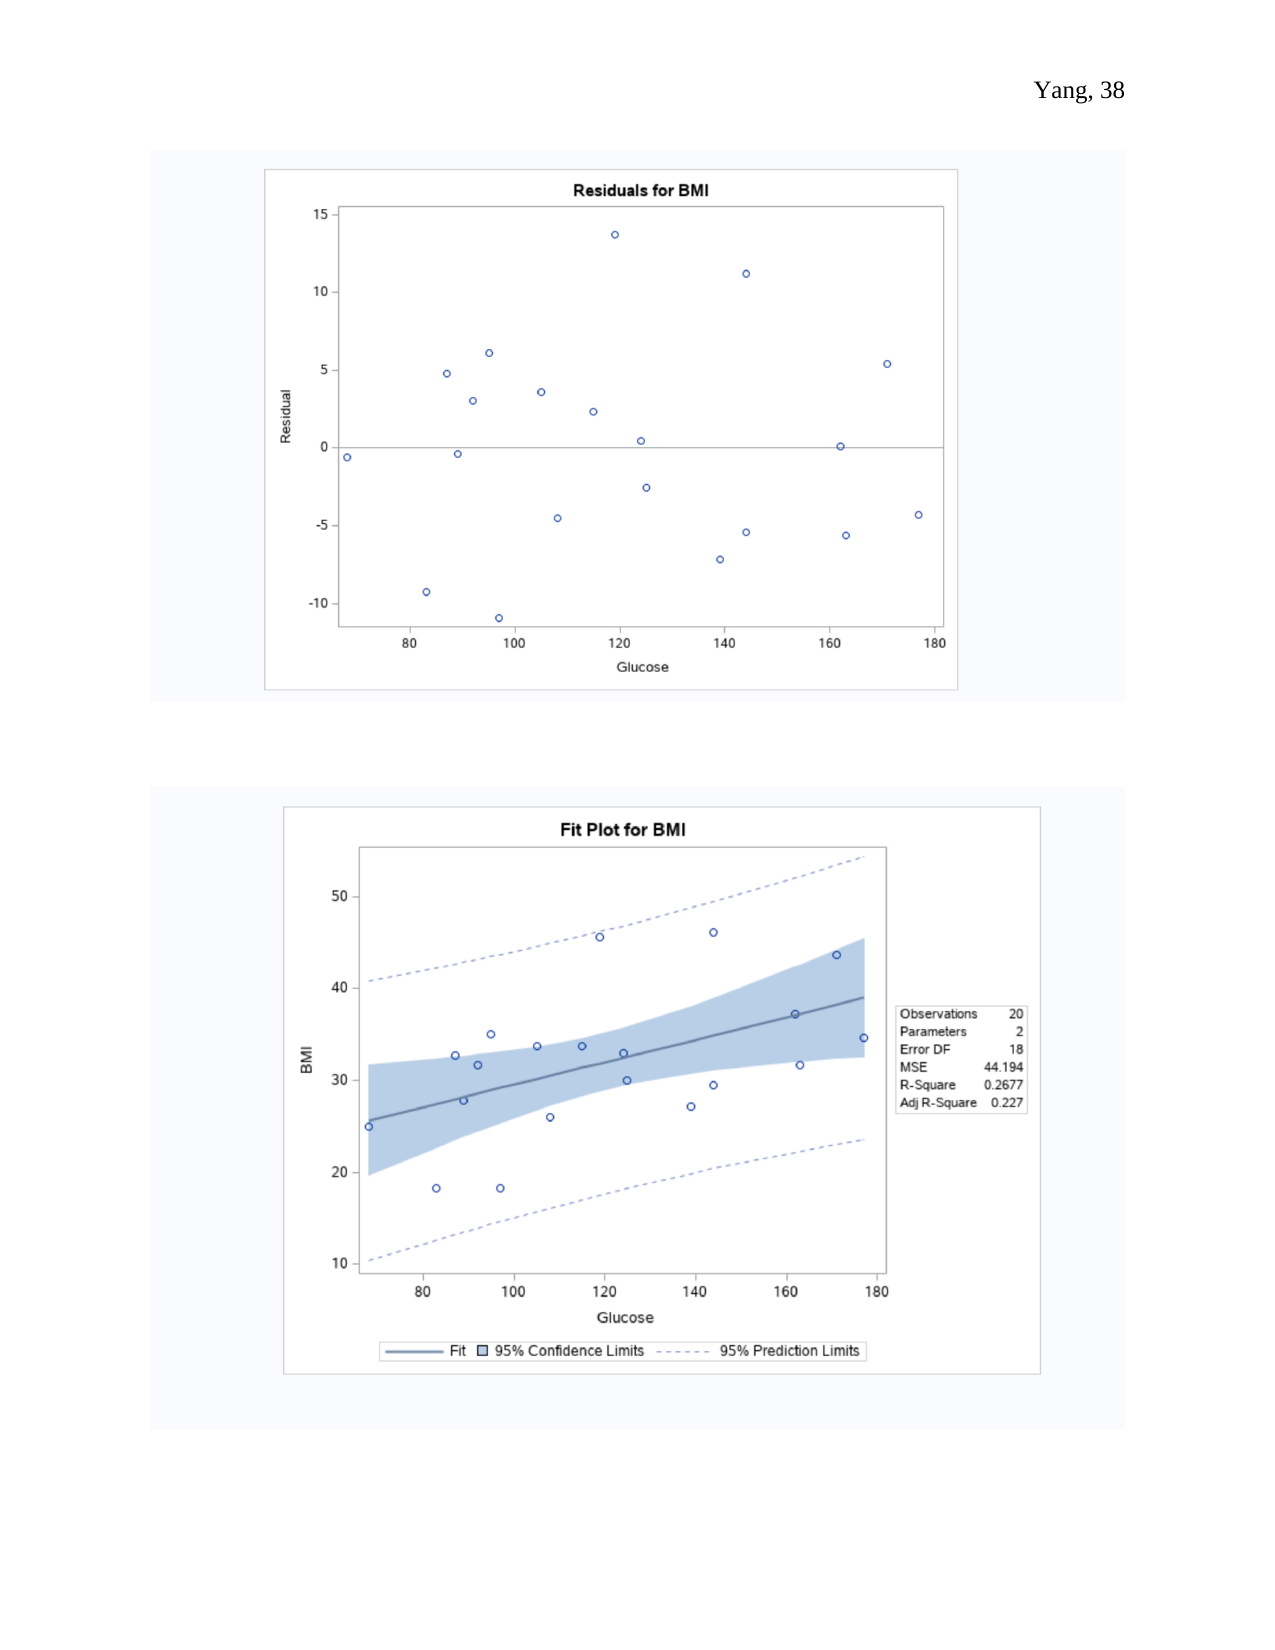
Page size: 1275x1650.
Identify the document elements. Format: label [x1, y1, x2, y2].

picture [150, 150, 1125, 702]
picture [150, 787, 1125, 1429]
